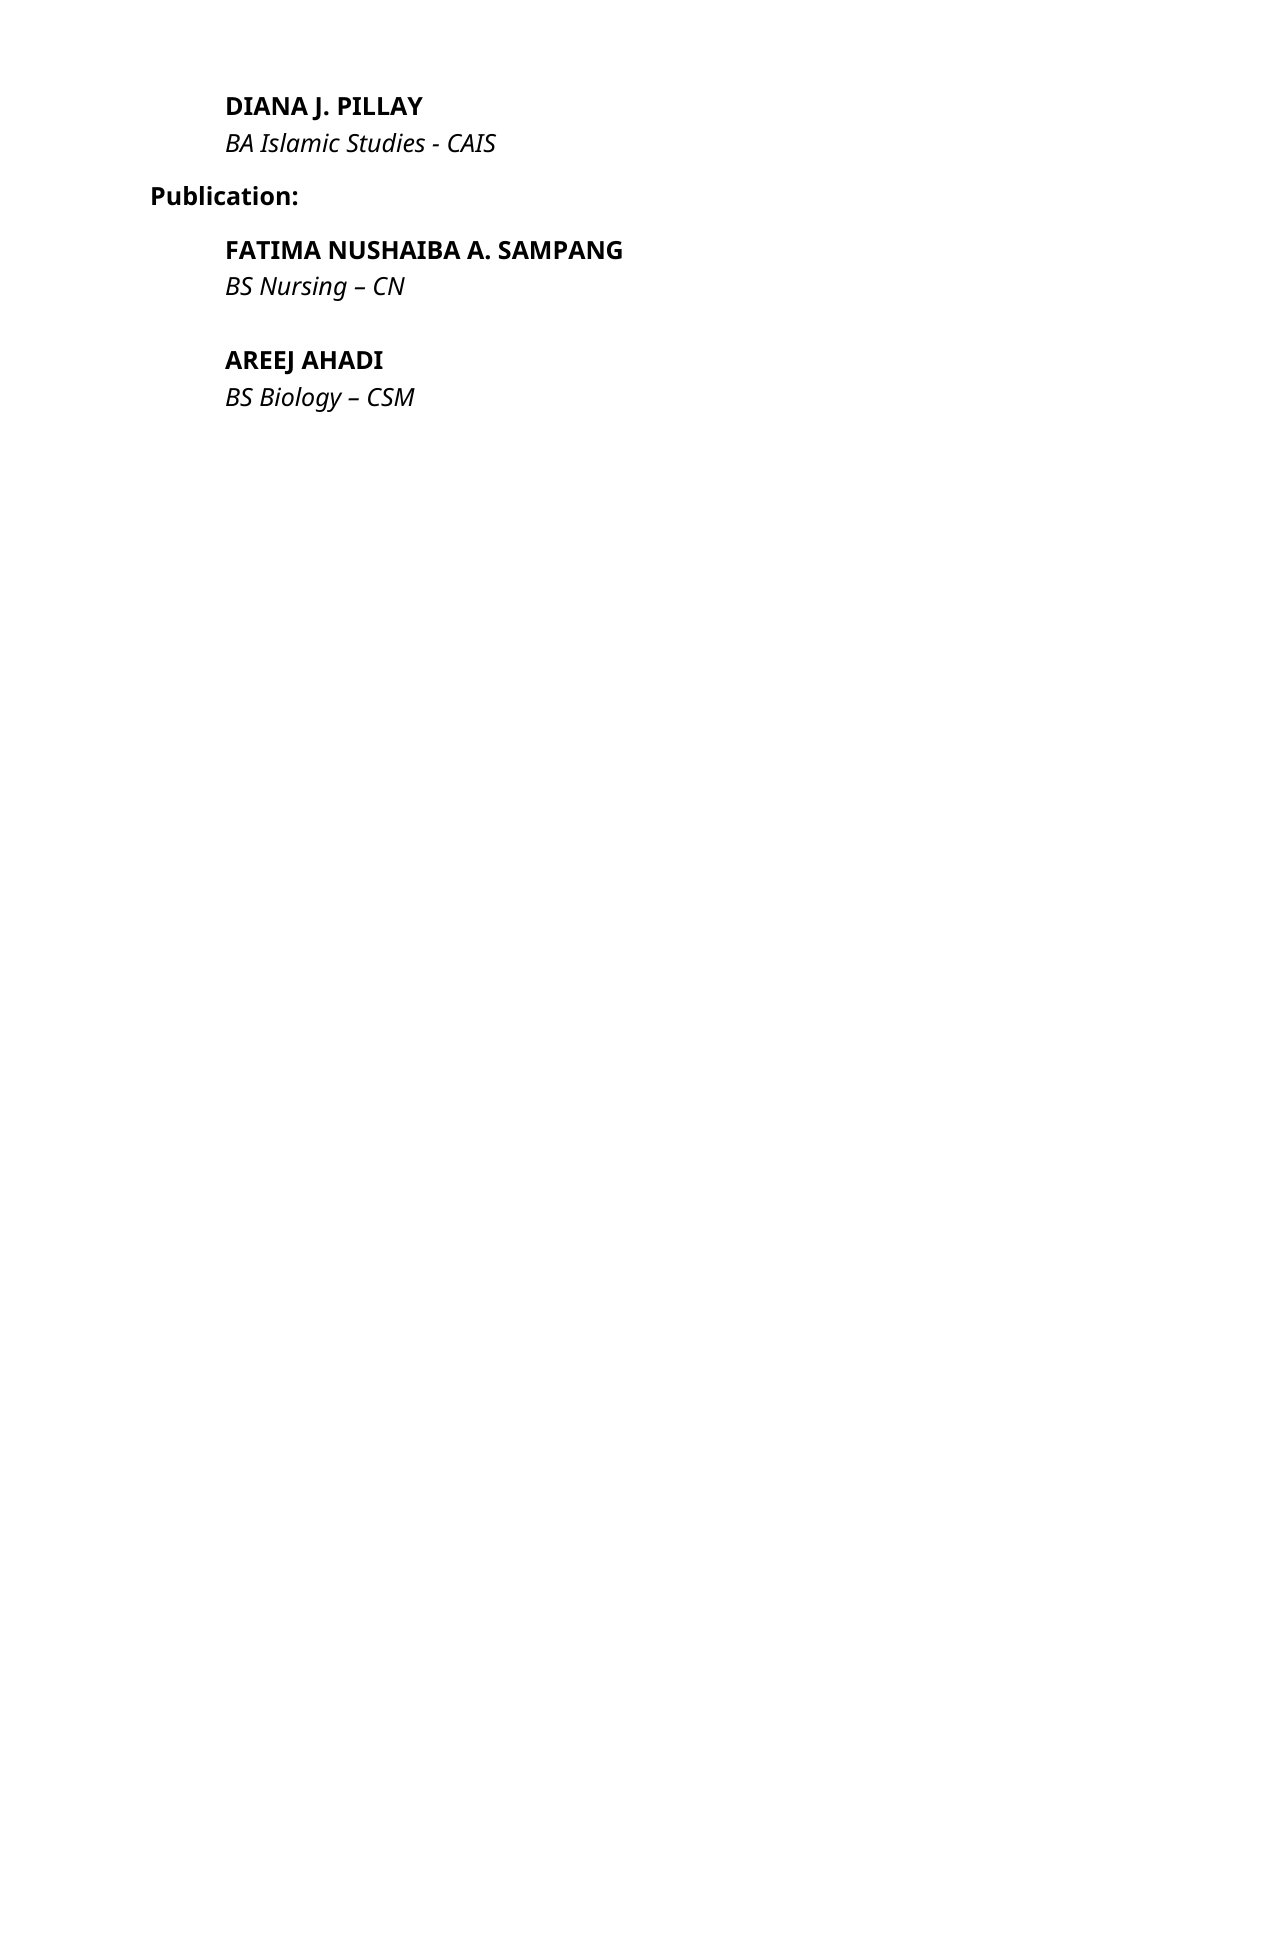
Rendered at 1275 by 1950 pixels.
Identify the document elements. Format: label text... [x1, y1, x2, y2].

text BA Islamic Studies - CAIS [150, 125, 1125, 159]
text Publication: [150, 179, 1125, 213]
text AREEJ AHADI [150, 343, 1125, 377]
text FATIMA NUSHAIBA A. SAMPANG [150, 232, 1125, 266]
text BS Biology – CSM [150, 379, 1125, 413]
text BS Nursing – CN [150, 269, 1125, 303]
text DIANA J. PILLAY [150, 89, 1125, 123]
